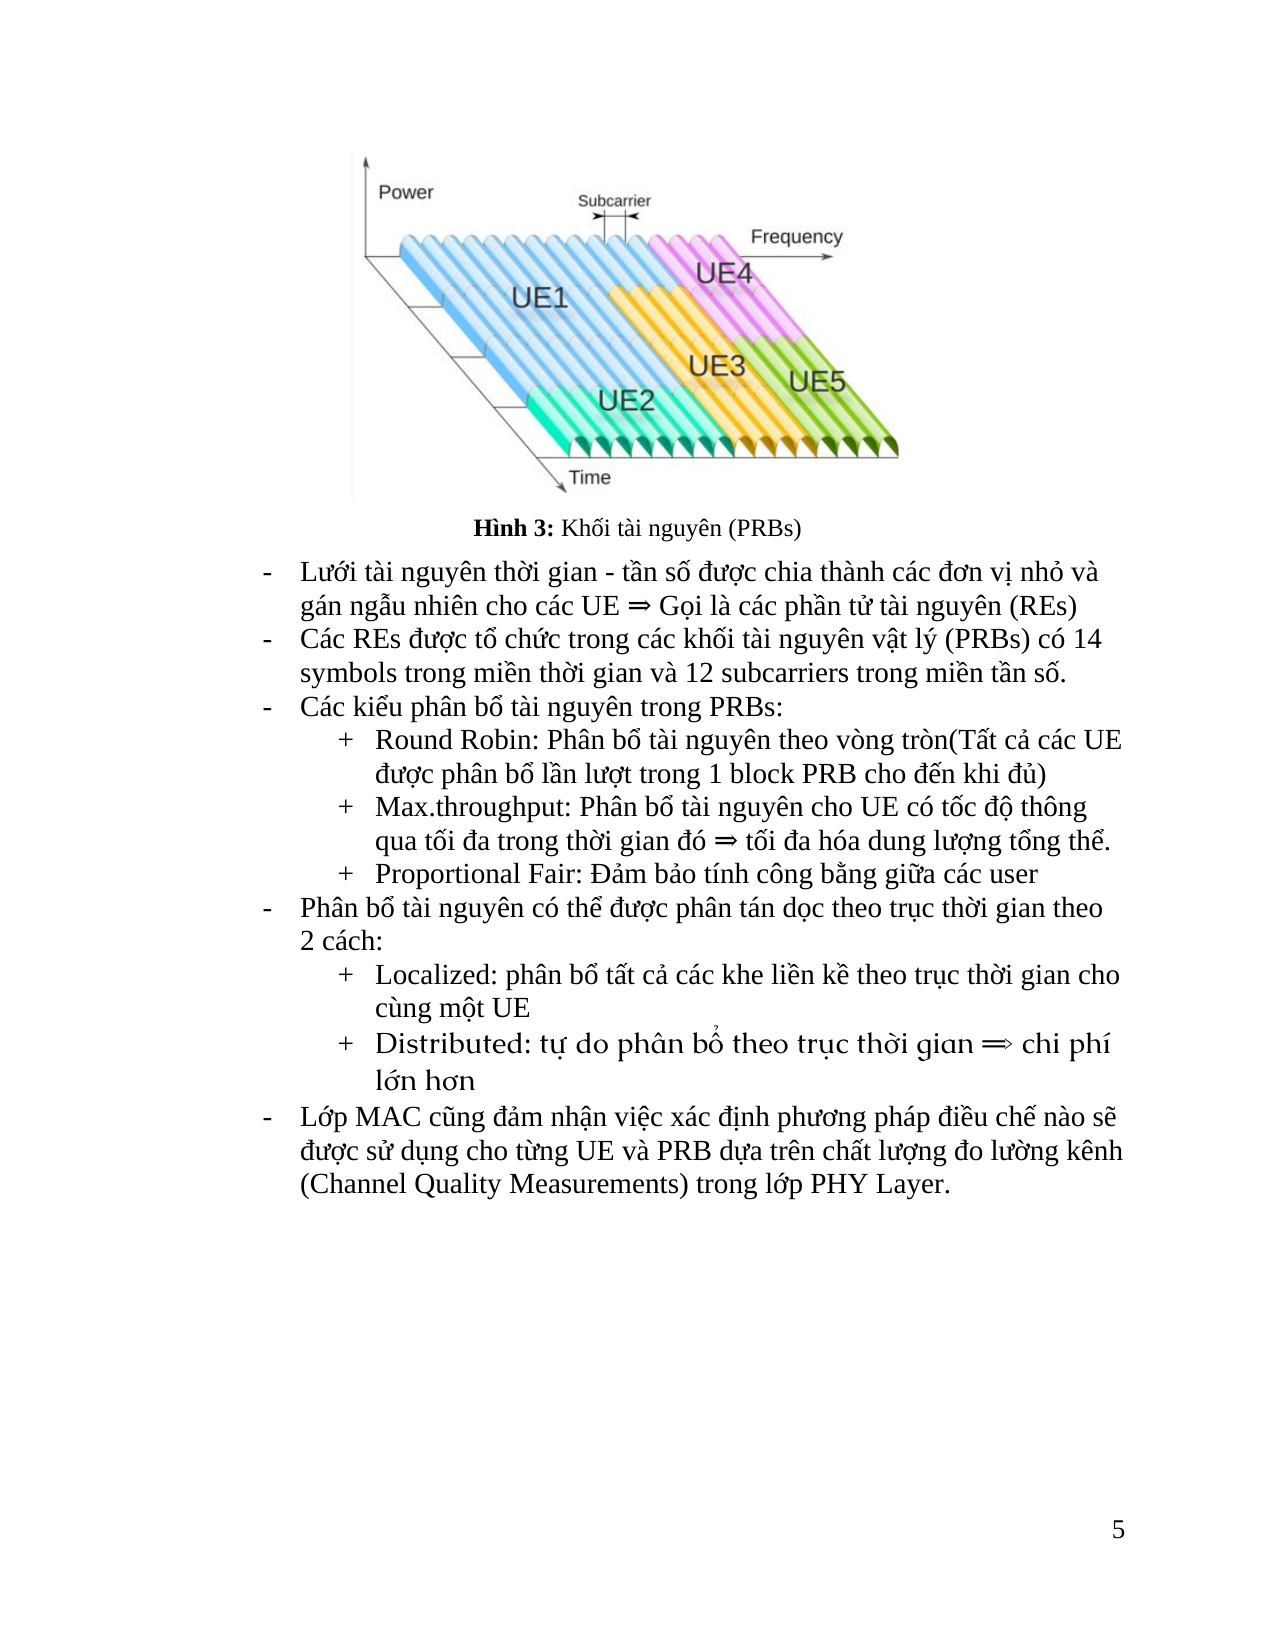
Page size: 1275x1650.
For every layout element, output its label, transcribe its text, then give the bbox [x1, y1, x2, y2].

list Các REs được tổ chức trong các khối tài nguyên vật lý (PRBs) có 14 symbols trong miền thời gian và 12 subcarriers trong miền tần số. [262, 622, 1125, 689]
list Lớp MAC cũng đảm nhận việc xác định phương pháp điều chế nào sẽ được sử dụng cho từng UE và PRB dựa trên chất lượng đo lường kênh (Channel Quality Measurements) trong lớp PHY Layer. [262, 1099, 1125, 1200]
list Localized: phân bổ tất cả các khe liền kề theo trục thời gian cho cùng một UE [337, 957, 1125, 1024]
list Lưới tài nguyên thời gian - tần số được chia thành các đơn vị nhỏ và gán ngẫu nhiên cho các UE ⇒ Gọi là các phần tử tài nguyên (REs) [262, 554, 1125, 622]
text Hình 3: Khối tài nguyên (PRBs) [150, 513, 1125, 542]
picture [351, 150, 924, 501]
list Các kiểu phân bổ tài nguyên trong PRBs: [262, 689, 1125, 722]
list Proportional Fair: Đảm bảo tính công bằng giữa các user [337, 856, 1125, 890]
list Round Robin: Phân bổ tài nguyên theo vòng tròn(Tất cả các UE được phân bổ lần lượt trong 1 block PRB cho đến khi đủ) [337, 722, 1125, 789]
list Max.throughput: Phân bổ tài nguyên cho UE có tốc độ thông qua tối đa trong thời gian đó ⇒ tối đa hóa dung lượng tổng thể. [337, 789, 1125, 856]
list Phân bổ tài nguyên có thể được phân tán dọc theo trục thời gian theo 2 cách: [262, 890, 1125, 957]
